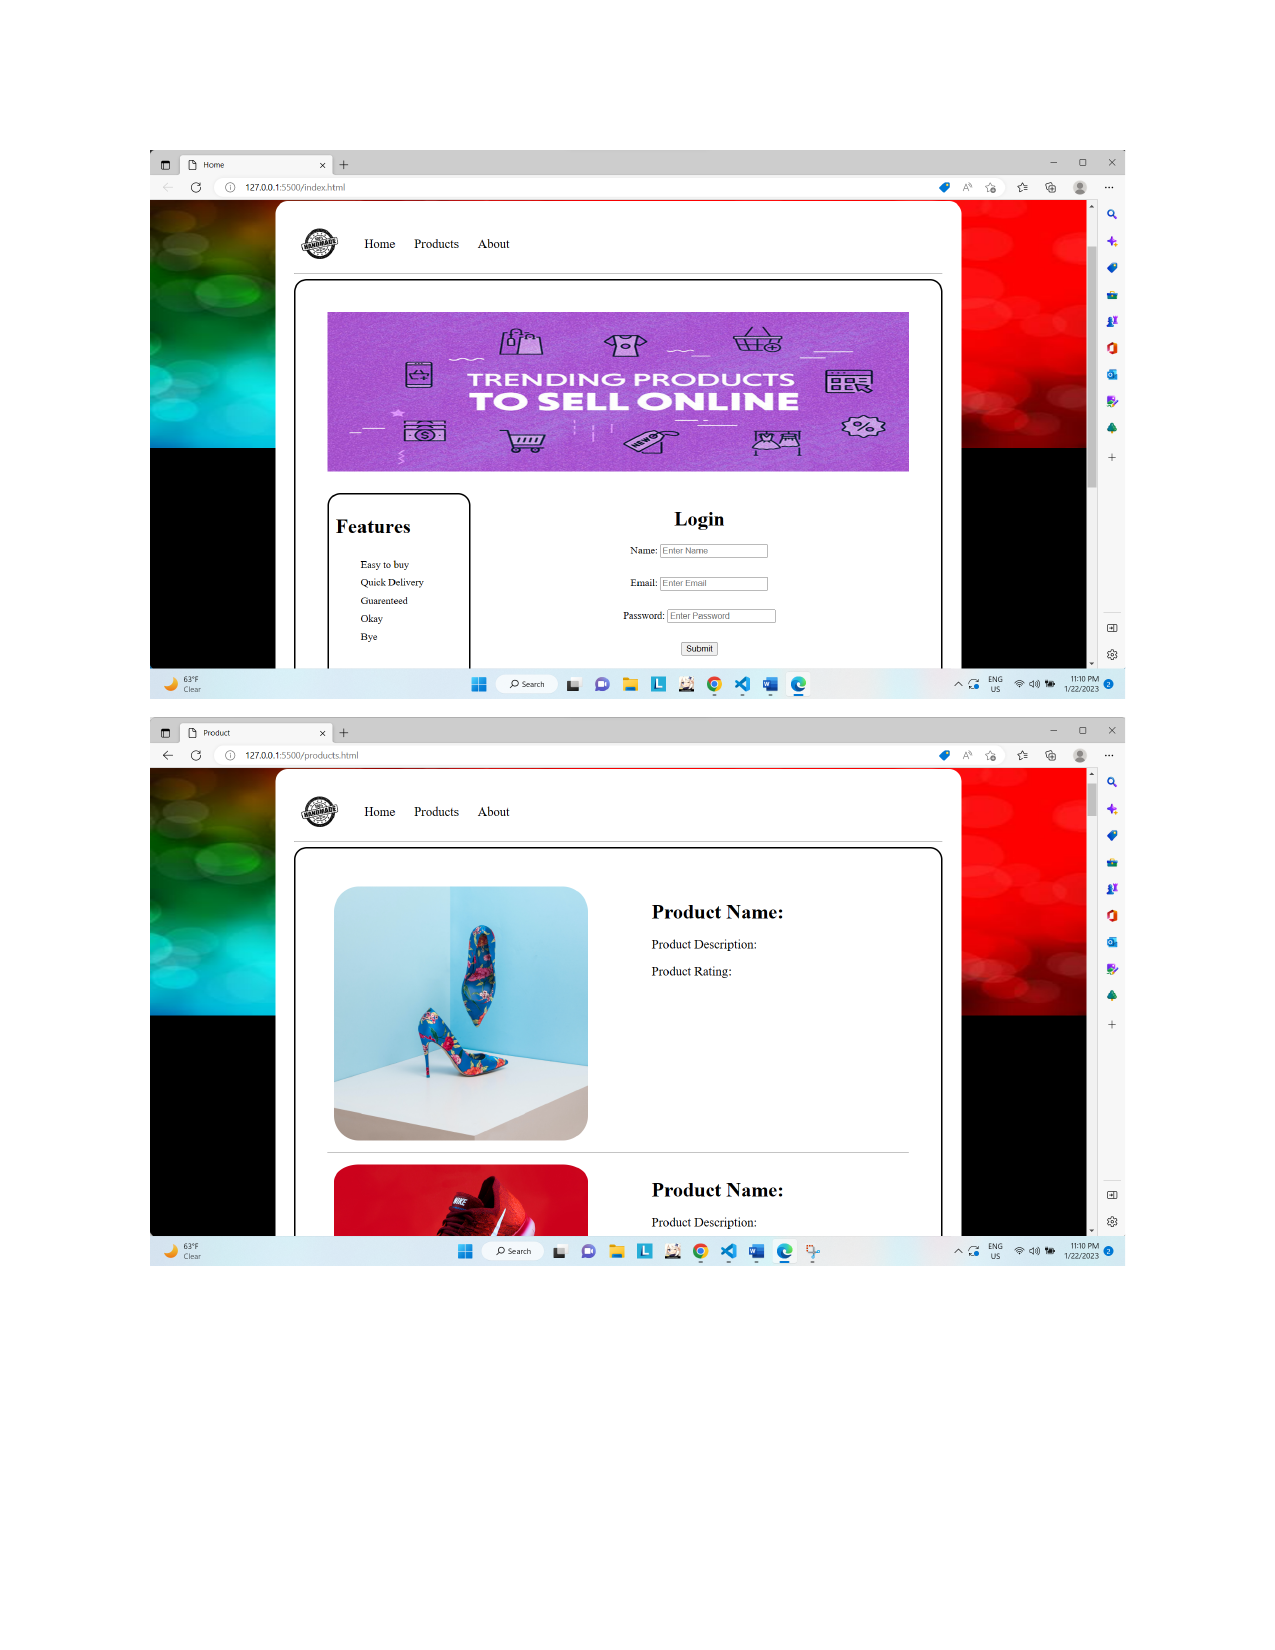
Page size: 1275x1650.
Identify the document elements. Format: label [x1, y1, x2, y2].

picture [150, 150, 1125, 699]
picture [150, 717, 1125, 1266]
